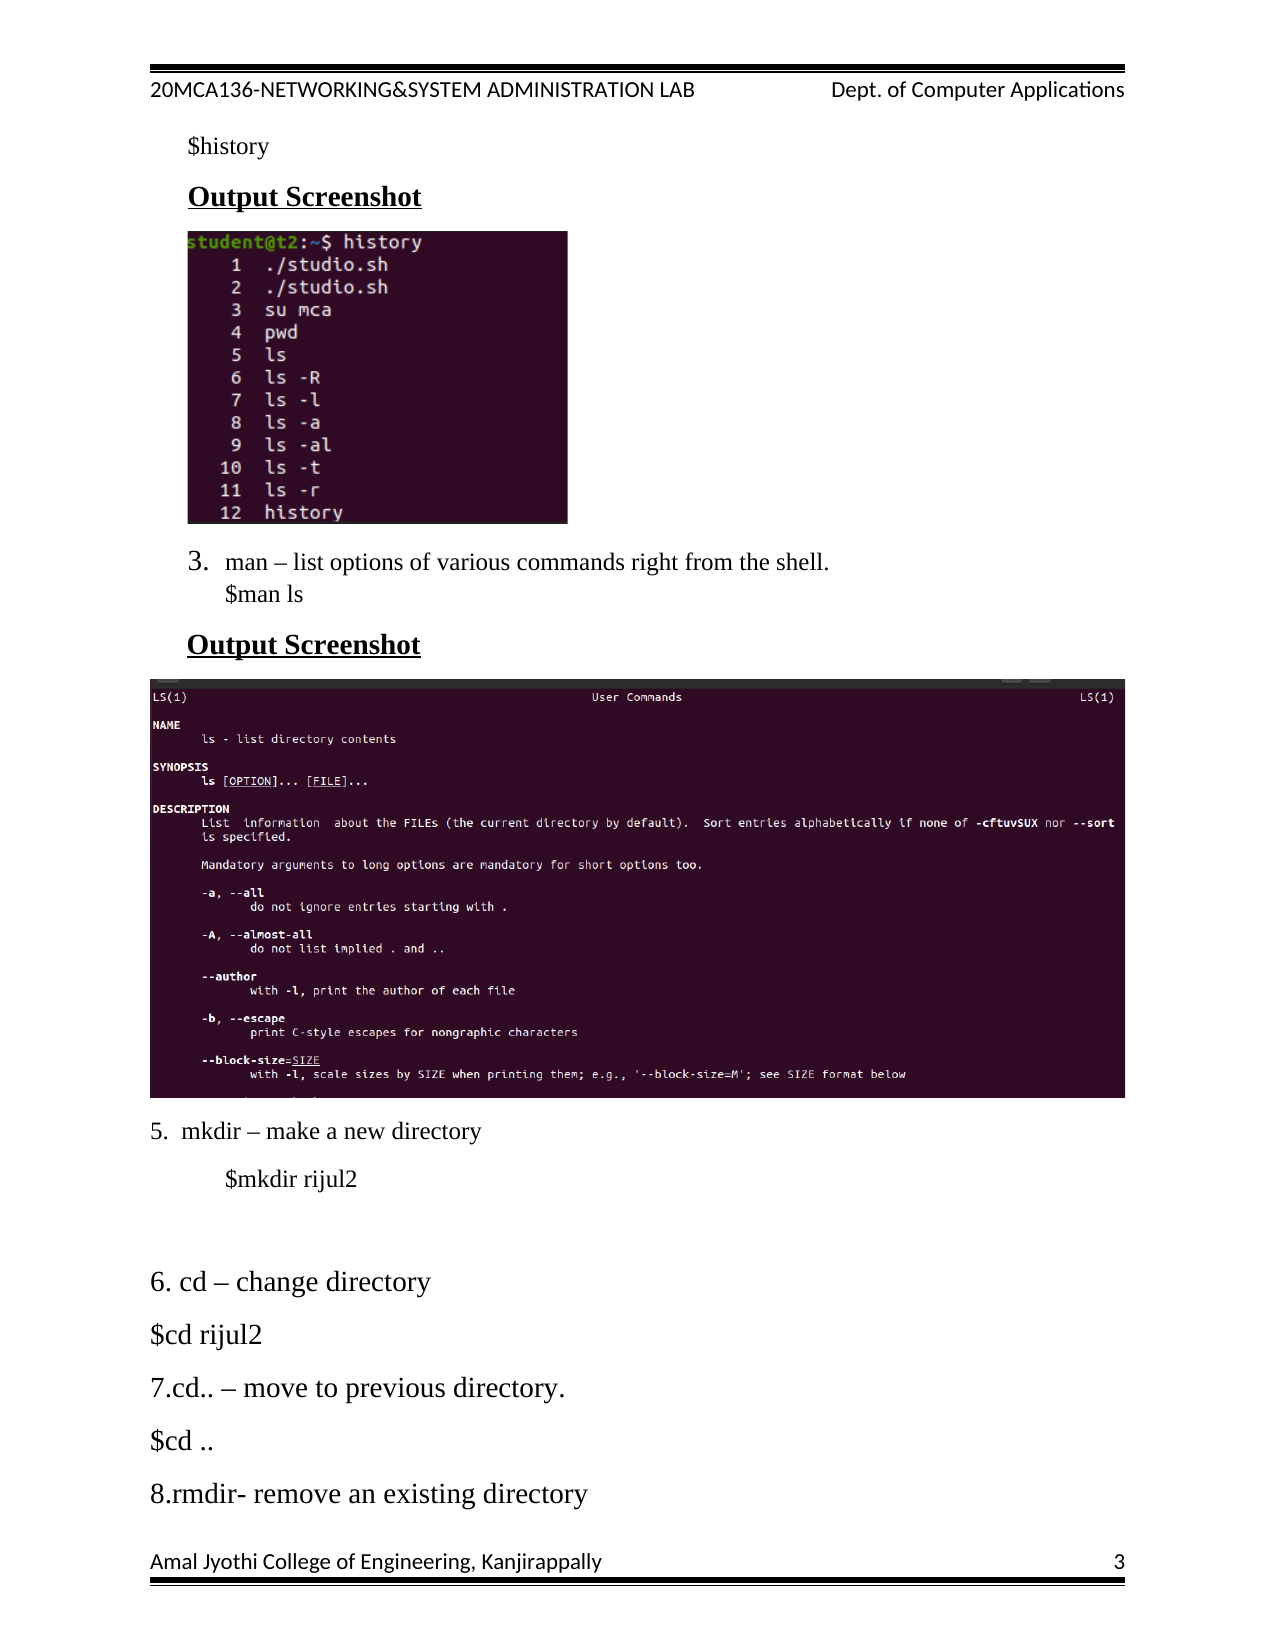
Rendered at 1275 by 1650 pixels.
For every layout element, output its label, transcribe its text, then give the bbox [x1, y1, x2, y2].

text $cd rijul2 [150, 1317, 1125, 1351]
text 7.cd.. – move to previous directory. [150, 1370, 1125, 1404]
text 6. cd – change directory [150, 1264, 1125, 1298]
list man – list options of various commands right from the shell. [187, 543, 1125, 576]
text Output Screenshot [150, 179, 1125, 212]
text $history [150, 131, 1125, 160]
text Output Screenshot [150, 627, 1125, 660]
text $mkdir rijul2 [150, 1164, 1125, 1193]
text 8.rmdir- remove an existing directory [150, 1476, 1125, 1509]
text $cd .. [150, 1423, 1125, 1456]
list $man ls [225, 579, 1125, 608]
picture [187, 231, 568, 524]
picture [150, 679, 1125, 1098]
text 5. mkdir – make a new directory [150, 1116, 1125, 1145]
